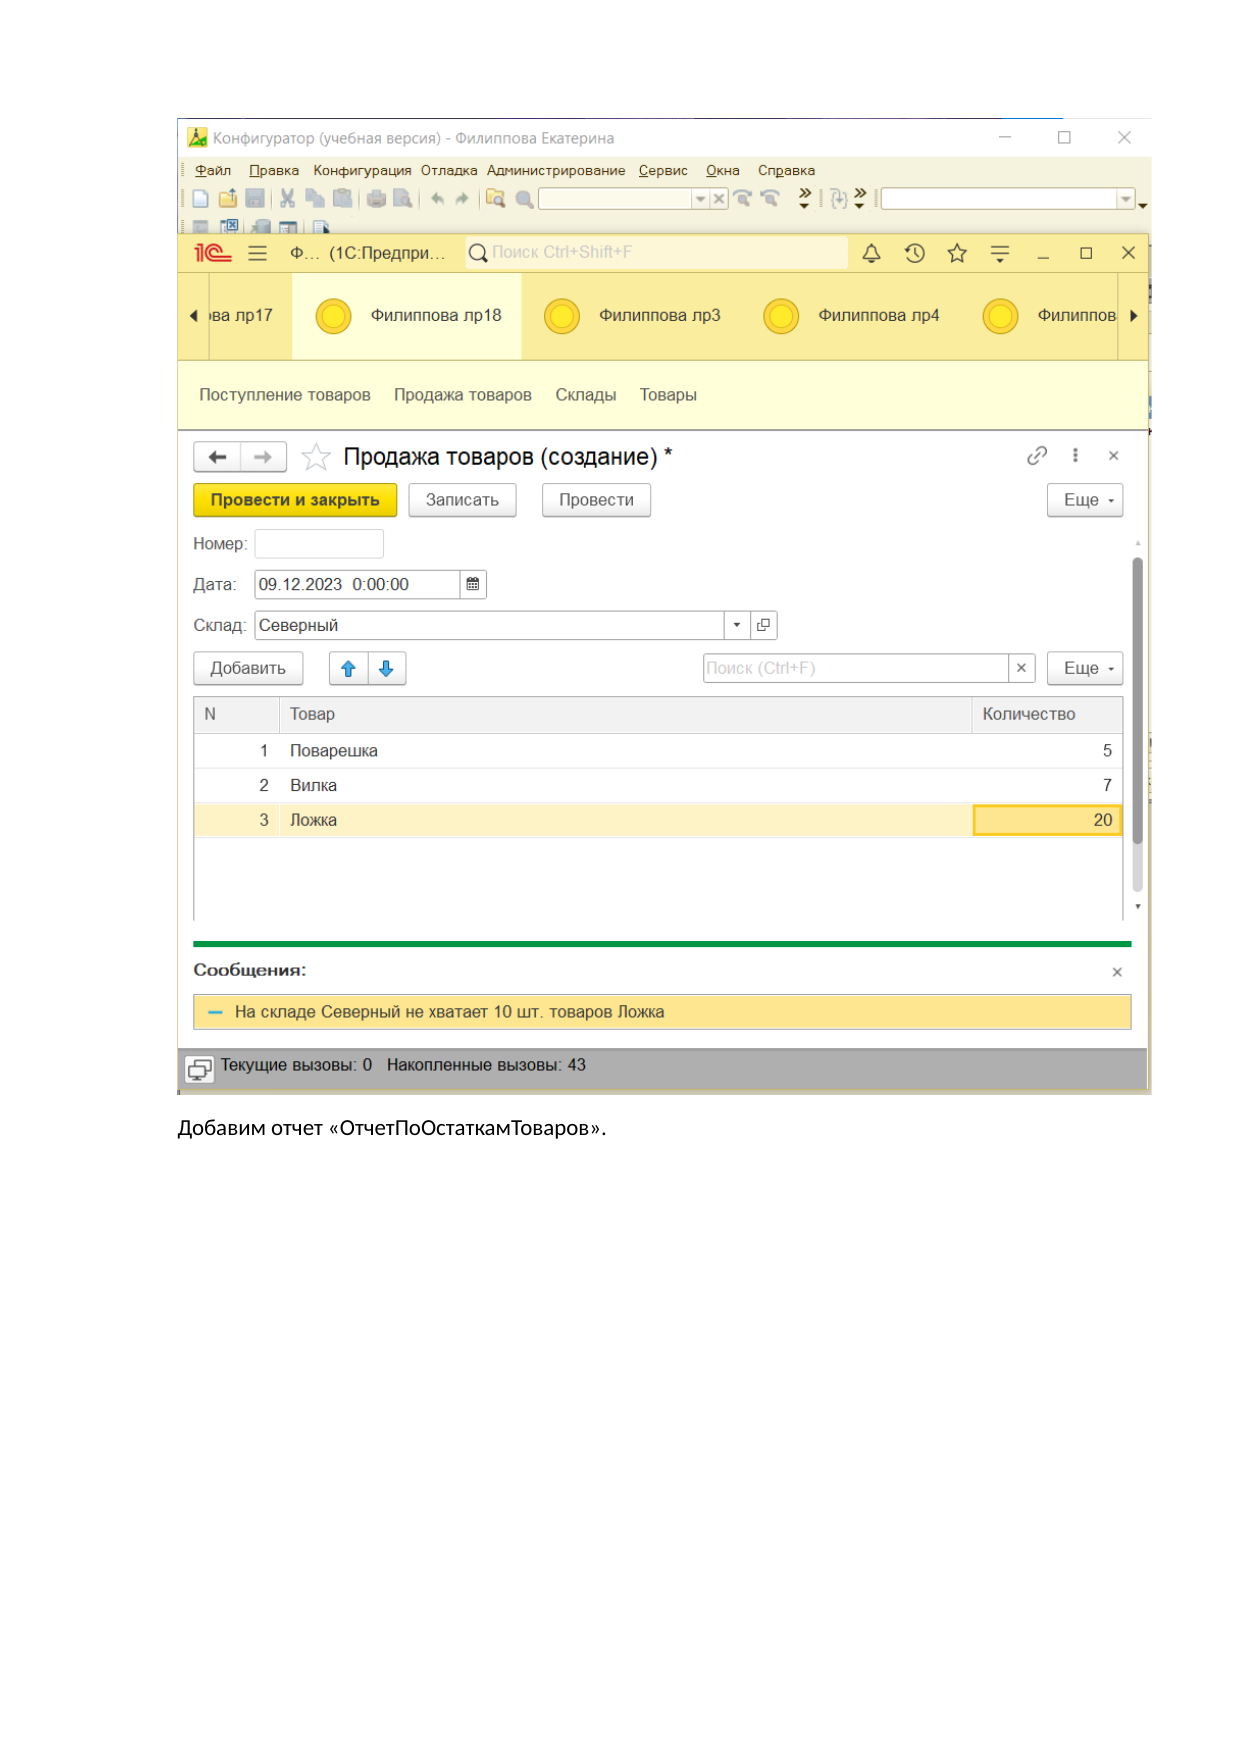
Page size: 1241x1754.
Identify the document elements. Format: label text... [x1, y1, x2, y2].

text Добавим отчет «ОтчетПоОстаткамТоваров». [177, 1113, 1152, 1142]
picture [177, 118, 1152, 1095]
